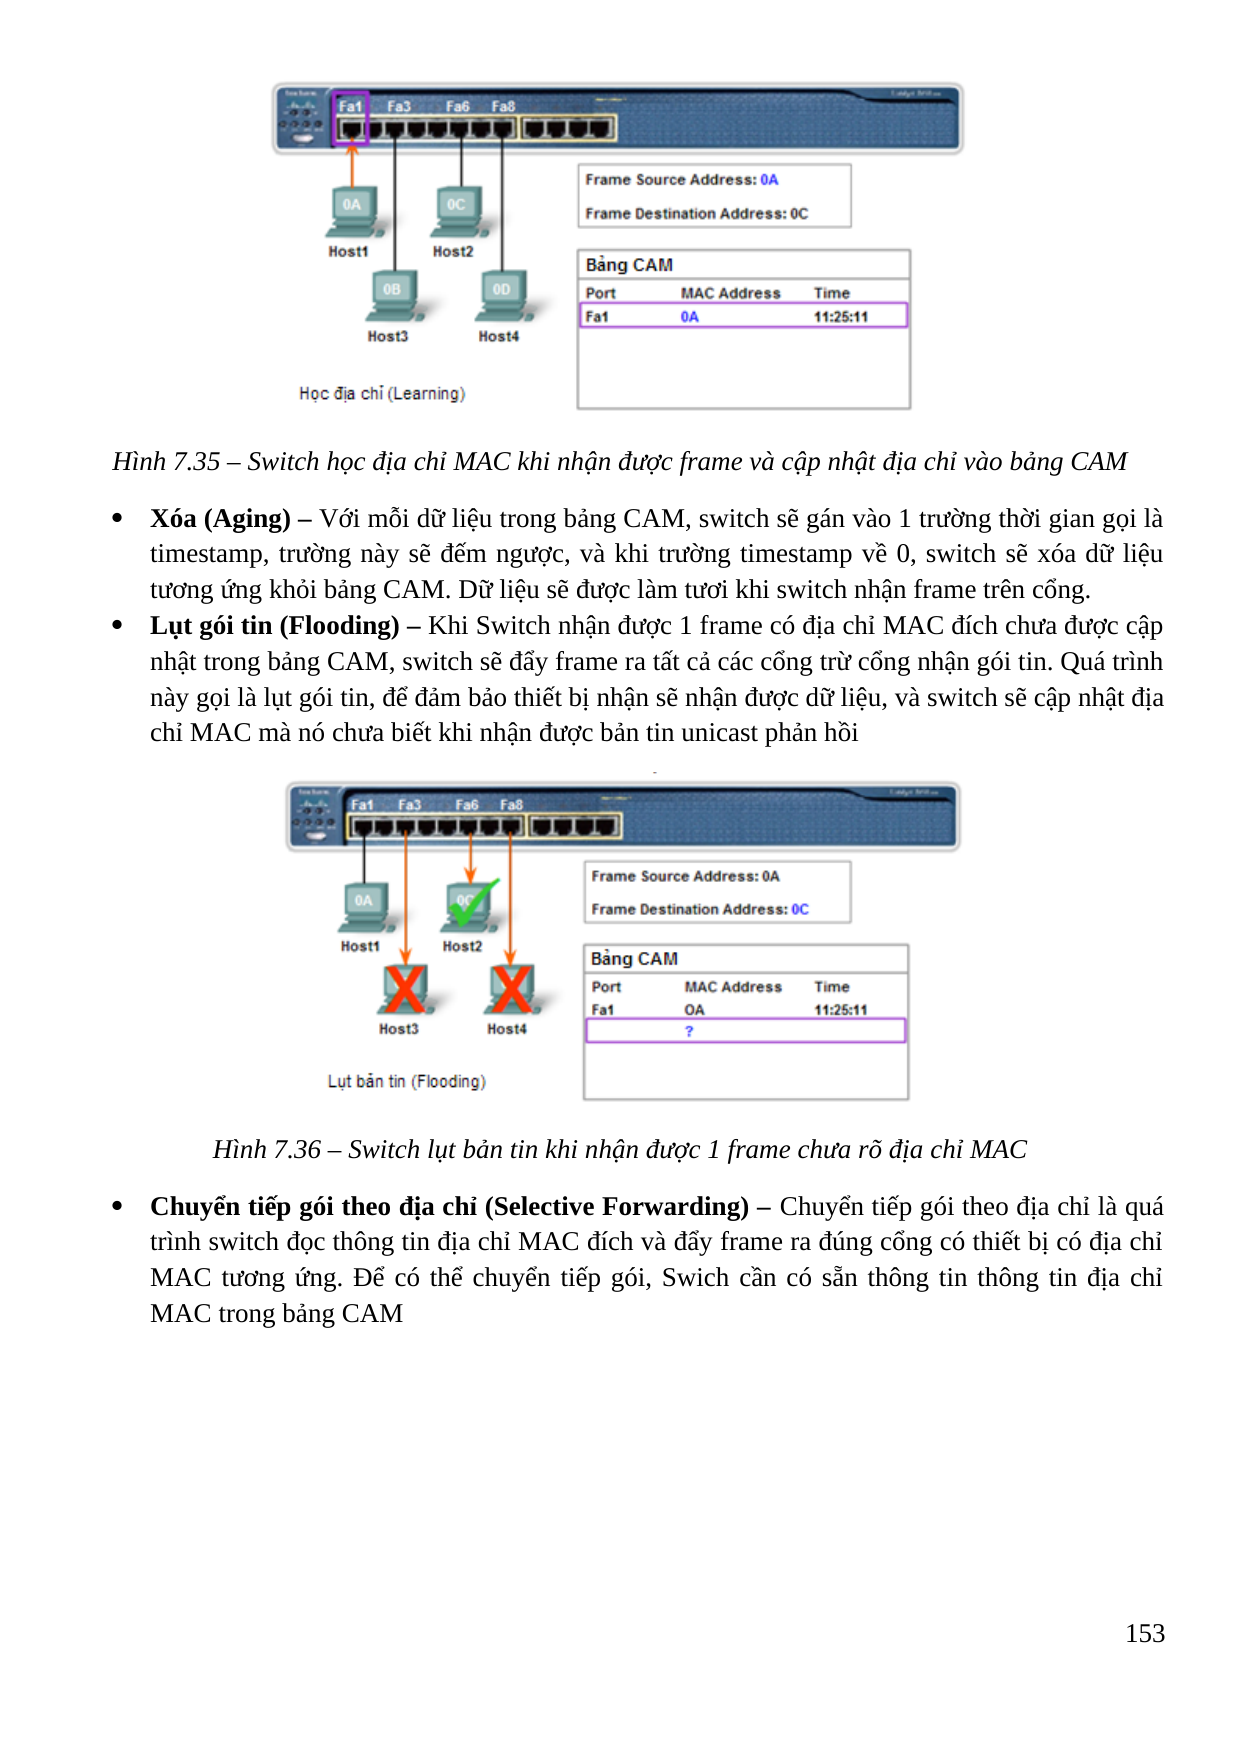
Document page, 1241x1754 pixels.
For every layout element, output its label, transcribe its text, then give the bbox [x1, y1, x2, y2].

picture [270, 772, 970, 1108]
list Lụt gói tin (Flooding) – Khi Switch nhận được 1 frame có địa chỉ MAC đích chưa được cập nhật trong bảng CAM, switch sẽ đẩy frame ra tất cả các cổng trừ cổng nhận gói tin. Quá trình này gọi là lụt gói tin, để đảm bảo thiết bị nhận sẽ nhận được dữ liệu, và switch sẽ cập nhật địa chỉ MAC mà nó chưa biết khi nhận được bản tin unicast phản hồi [112, 609, 1165, 747]
list Chuyển tiếp gói theo địa chỉ (Selective Forwarding) – Chuyển tiếp gói theo địa chỉ là quá trình switch đọc thông tin địa chỉ MAC đích và đẩy frame ra đúng cổng có thiết bị có địa chỉ MAC tương ứng. Để có thể chuyển tiếp gói, Swich cần có sẵn thông tin thông tin địa chỉ MAC trong bảng CAM [112, 1189, 1165, 1328]
list Xóa (Aging) – Với mỗi dữ liệu trong bảng CAM, switch sẽ gán vào 1 trường thời gian gọi là timestamp, trường này sẽ đếm ngược, và khi trường timestamp về 0, switch sẽ xóa dữ liệu tương ứng khỏi bảng CAM. Dữ liệu sẽ được làm tươi khi switch nhận frame trên cổng. [112, 502, 1165, 604]
text Hình 7.35 – Switch học địa chỉ MAC khi nhận được frame và cập nhật địa chỉ vào bảng CAM [75, 445, 1165, 476]
picture [265, 75, 976, 420]
text Hình 7.36 – Switch lụt bản tin khi nhận được 1 frame chưa rõ địa chỉ MAC [75, 1133, 1165, 1164]
